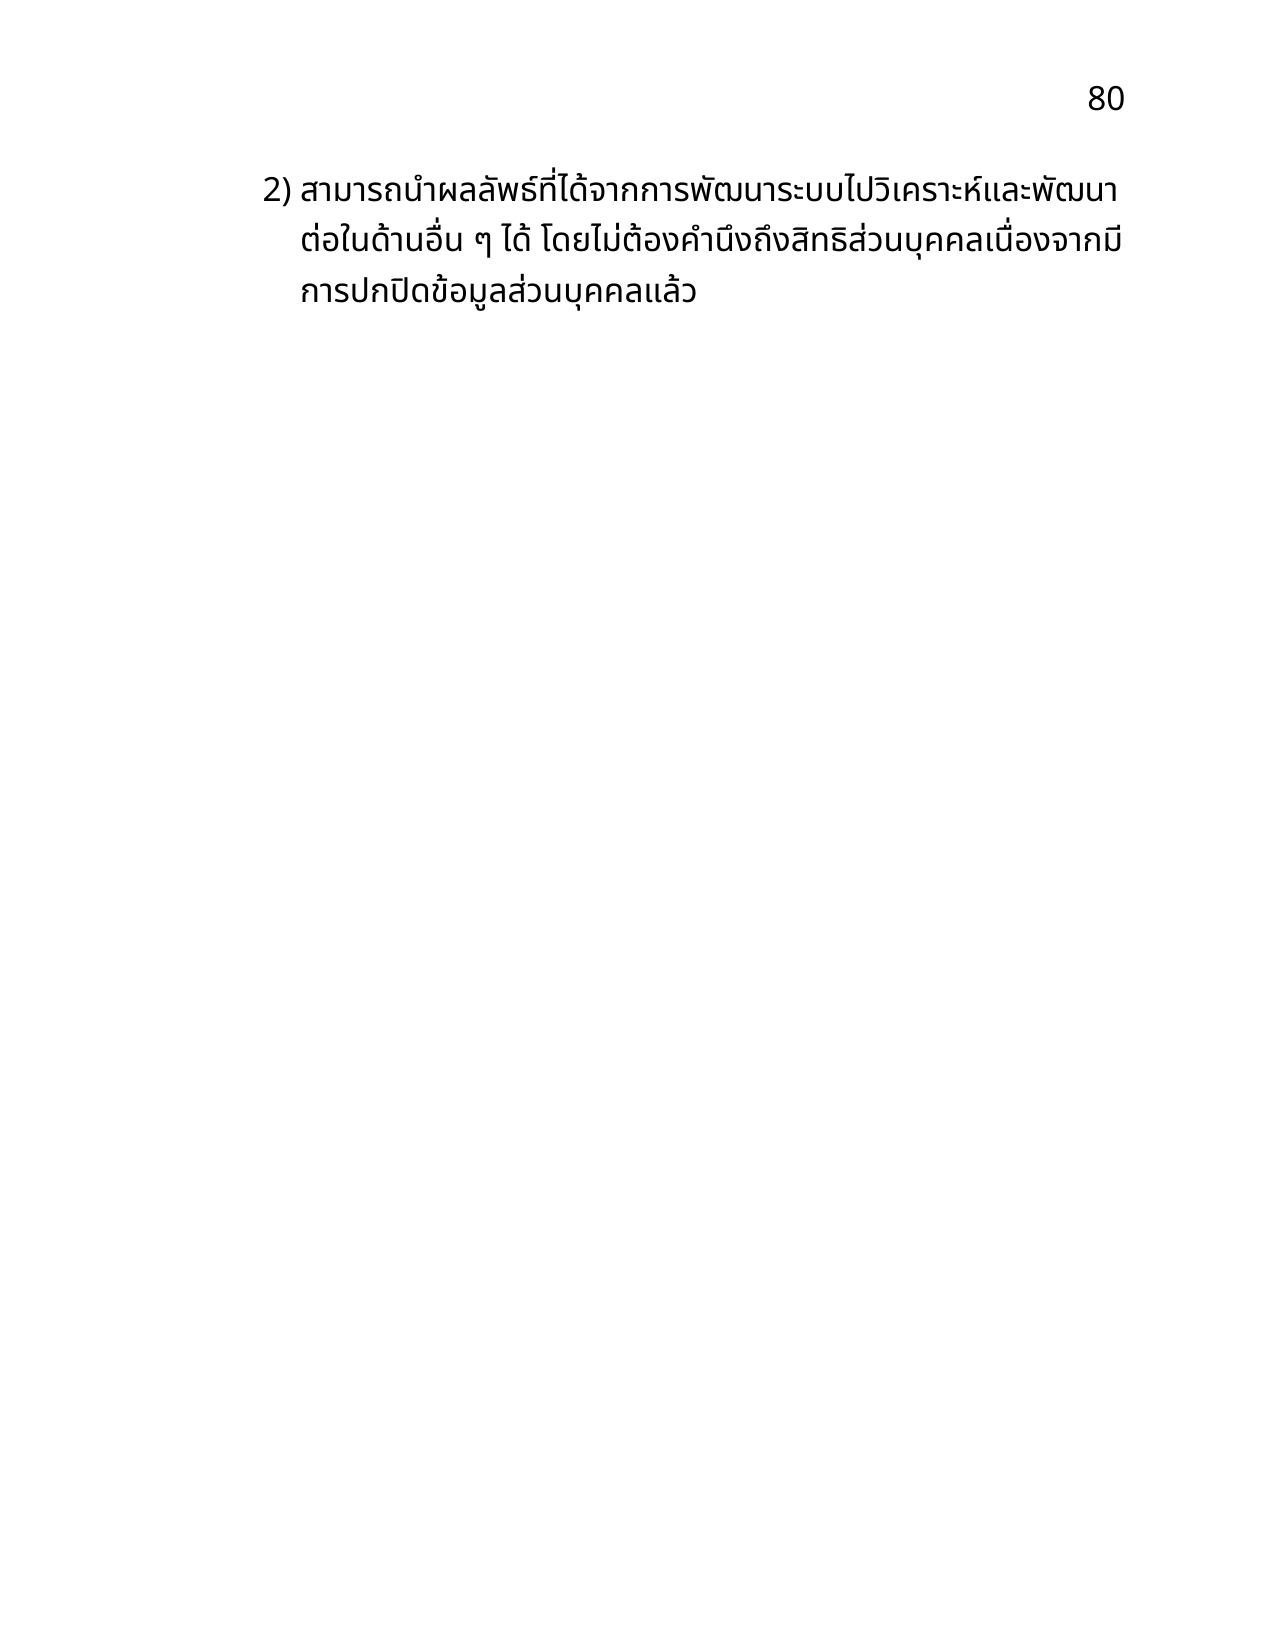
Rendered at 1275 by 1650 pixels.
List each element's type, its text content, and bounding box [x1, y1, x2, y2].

list สามารถนำผลลัพธ์ที่ได้จากการพัฒนาระบบไปวิเคราะห์และพัฒนาต่อในด้านอื่น ๆ ได้ โดยไม่ต้องคำนึงถึงสิทธิส่วนบุคคลเนื่องจากมีการปกปิดข้อมูลส่วนบุคคลแล้ว [262, 166, 1125, 317]
